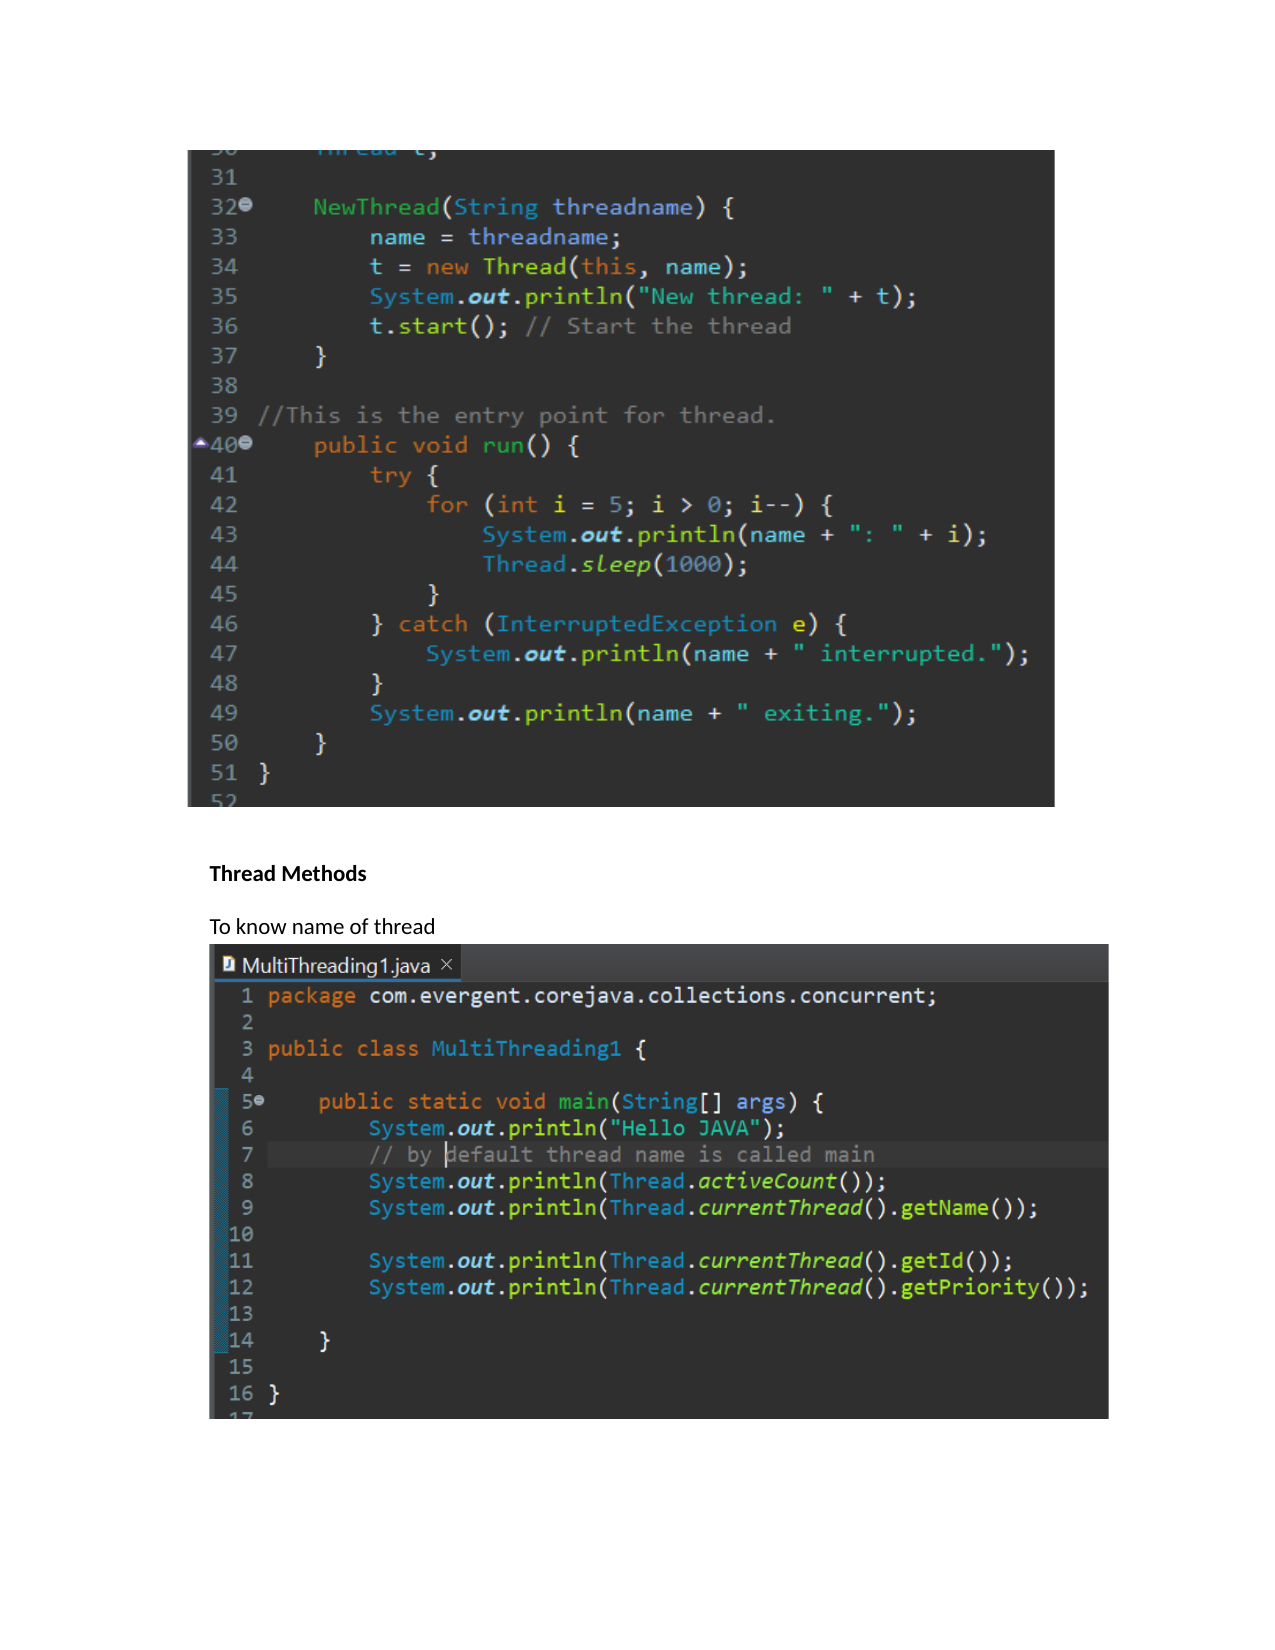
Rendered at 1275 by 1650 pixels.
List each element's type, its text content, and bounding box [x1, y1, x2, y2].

list To know name of thread [209, 912, 1087, 944]
picture [187, 150, 1055, 807]
picture [209, 944, 1109, 1419]
list Thread Methods [209, 859, 1087, 887]
